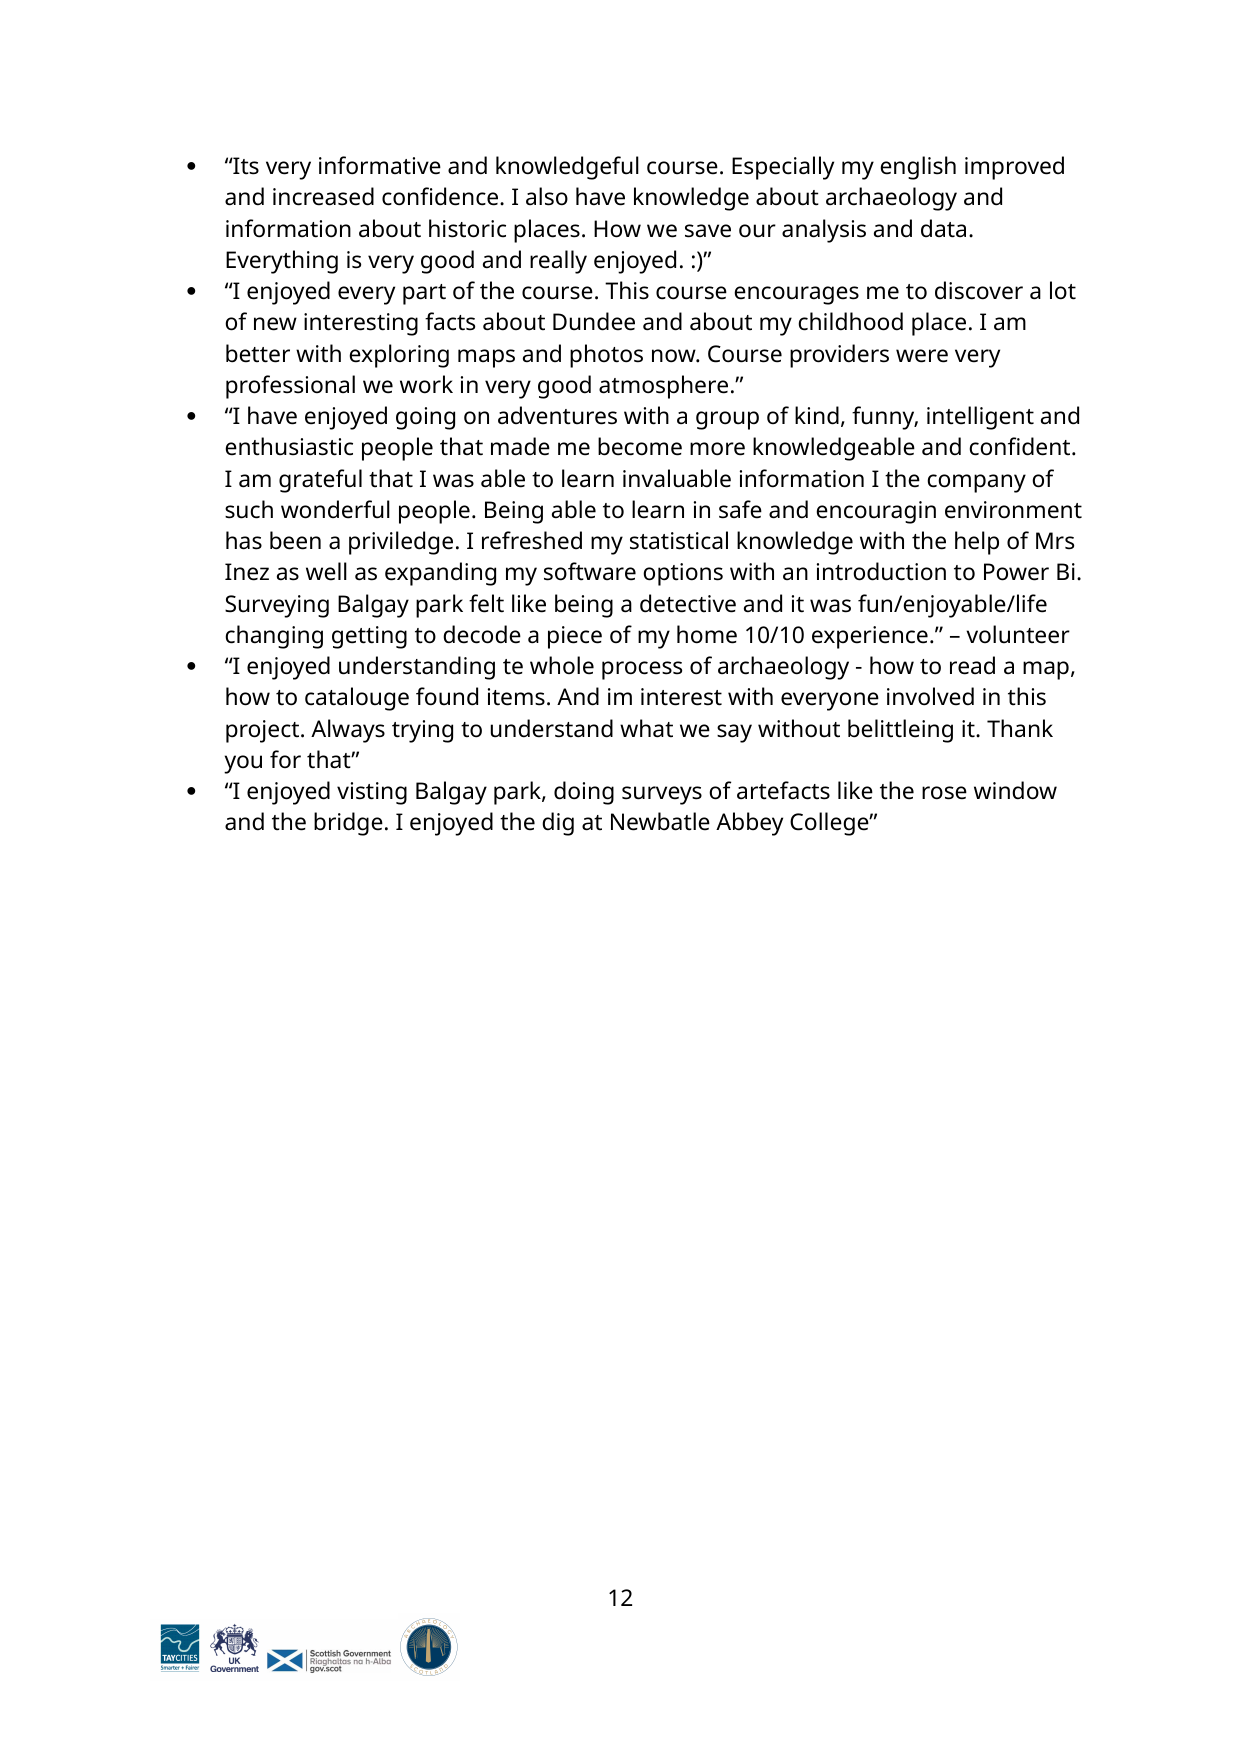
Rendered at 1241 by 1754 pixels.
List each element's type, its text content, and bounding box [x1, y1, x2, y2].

picture [150, 1613, 460, 1681]
list “Its very informative and knowledgeful course. Especially my english improved and increased confidence. I also have knowledge about archaeology and information about historic places. How we save our analysis and data. Everything is very good and really enjoyed. :)” [187, 150, 1090, 275]
list “I enjoyed every part of the course. This course encourages me to discover a lot of new interesting facts about Dundee and about my childhood place. I am better with exploring maps and photos now. Course providers were very professional we work in very good atmosphere.” [187, 275, 1090, 400]
list “I have enjoyed going on adventures with a group of kind, funny, intelligent and enthusiastic people that made me become more knowledgeable and confident. I am grateful that I was able to learn invaluable information I the company of such wonderful people. Being able to learn in safe and encouragin environment has been a priviledge. I refreshed my statistical knowledge with the help of Mrs Inez as well as expanding my software options with an introduction to Power Bi. Surveying Balgay park felt like being a detective and it was fun/enjoyable/life changing getting to decode a piece of my home 10/10 experience.” – volunteer [187, 400, 1090, 650]
list “I enjoyed visting Balgay park, doing surveys of artefacts like the rose window and the bridge. I enjoyed the dig at Newbatle Abbey College” [187, 775, 1090, 837]
list “I enjoyed understanding te whole process of archaeology - how to read a map, how to catalouge found items. And im interest with everyone involved in this project. Always trying to understand what we say without belittleing it. Thank you for that” [187, 650, 1090, 775]
